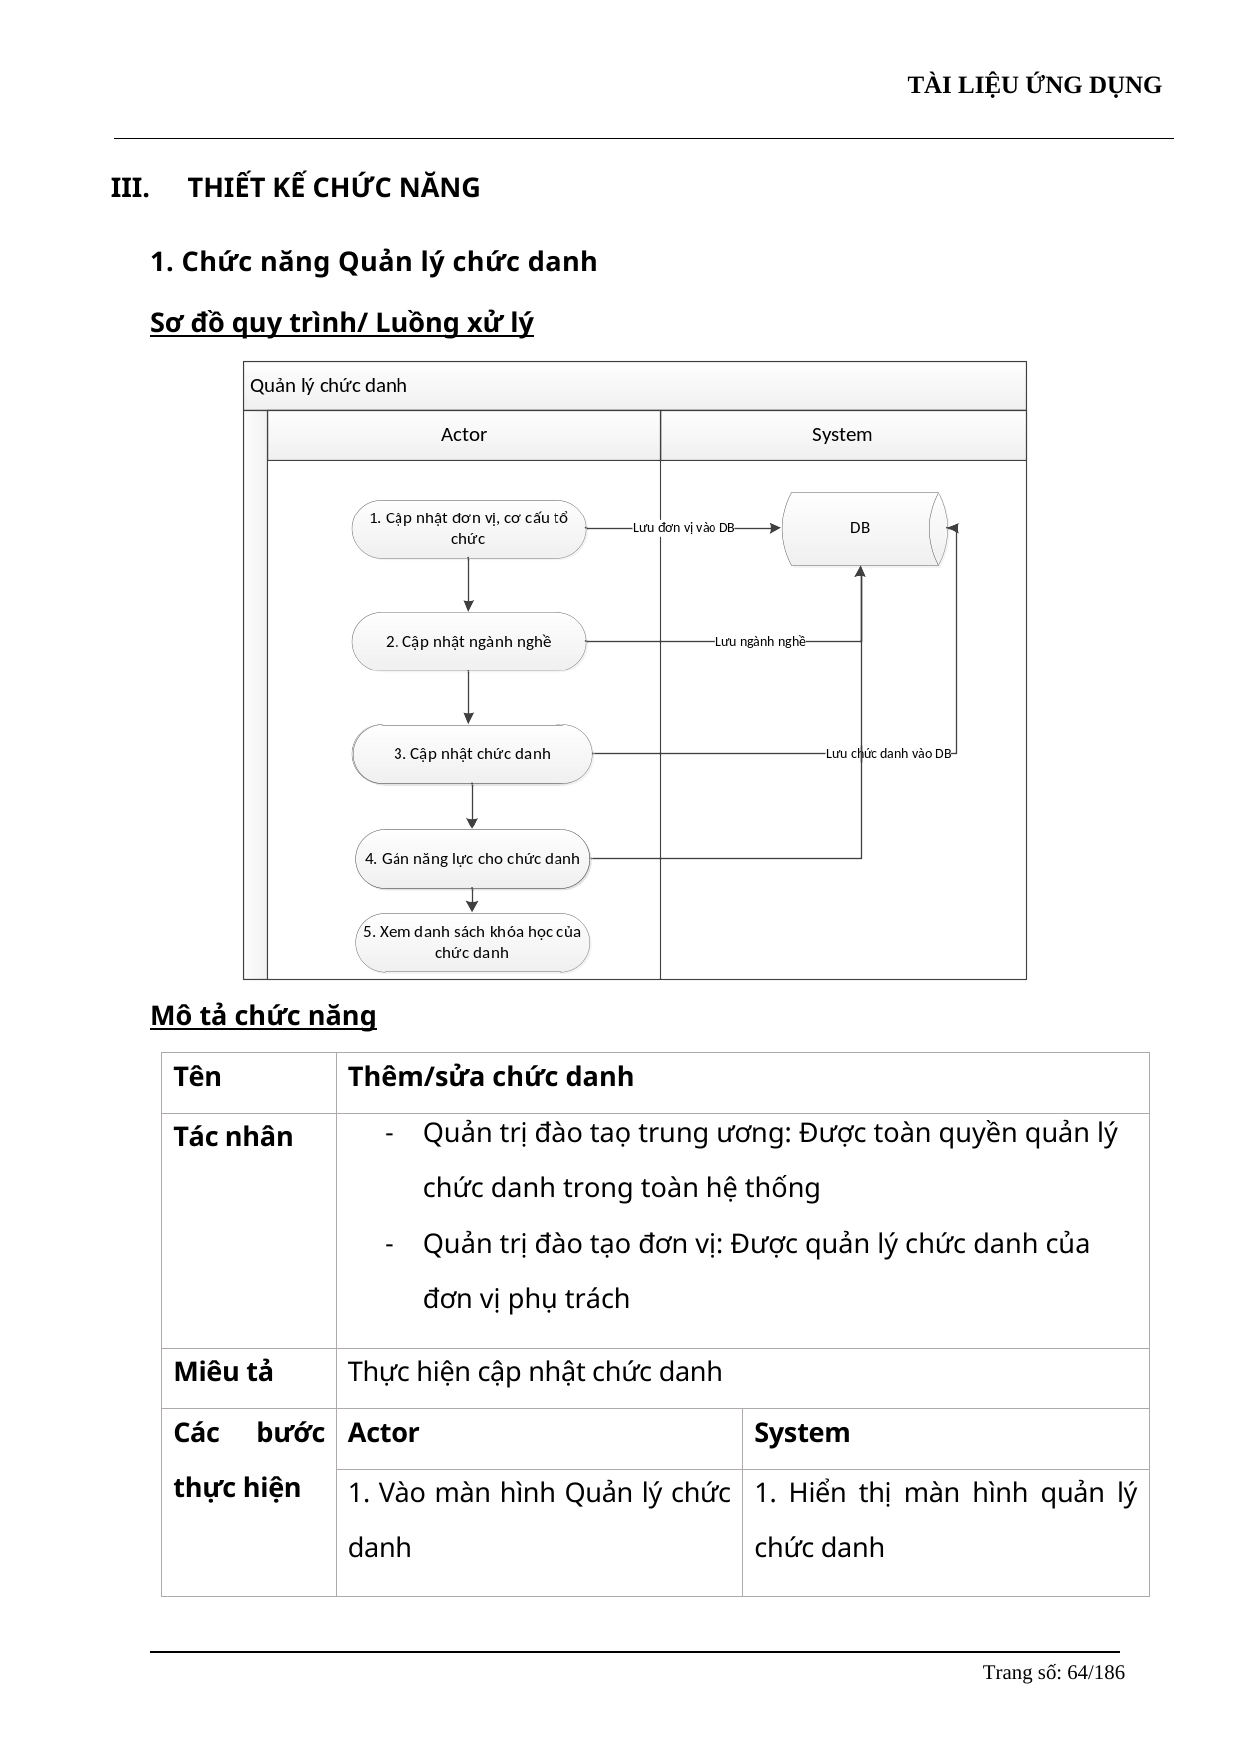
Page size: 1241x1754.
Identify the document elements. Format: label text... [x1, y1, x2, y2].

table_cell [743, 1470, 1149, 1596]
table_header Tên [162, 1053, 336, 1113]
table_header Thêm/sửa chức danh [337, 1053, 1149, 1113]
table_cell Miêu tả [162, 1349, 336, 1408]
table_cell Thực hiện cập nhật chức danh [337, 1349, 1149, 1408]
table_cell Các bước thực hiện [162, 1409, 336, 1596]
subtitle 1. Chức năng Quản lý chức danh [150, 242, 1120, 279]
table_cell System [743, 1409, 1149, 1468]
table_cell Tác nhân [162, 1114, 336, 1347]
text Sơ đồ quy trình/ Luồng xử lý [150, 304, 1120, 341]
table_cell Quản trị đào taọ trung ương: Được toàn quyền quản lý chức danh trong toàn hệ thống Quản trị đào tạo đơn vị: Được quản lý chức danh của đơn vị phụ trách [337, 1114, 1149, 1347]
table_cell Actor [337, 1409, 742, 1468]
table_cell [337, 1470, 742, 1596]
text Mô tả chức năng [150, 997, 1120, 1034]
subtitle THIẾT KẾ CHỨC NĂNG [150, 168, 1120, 205]
